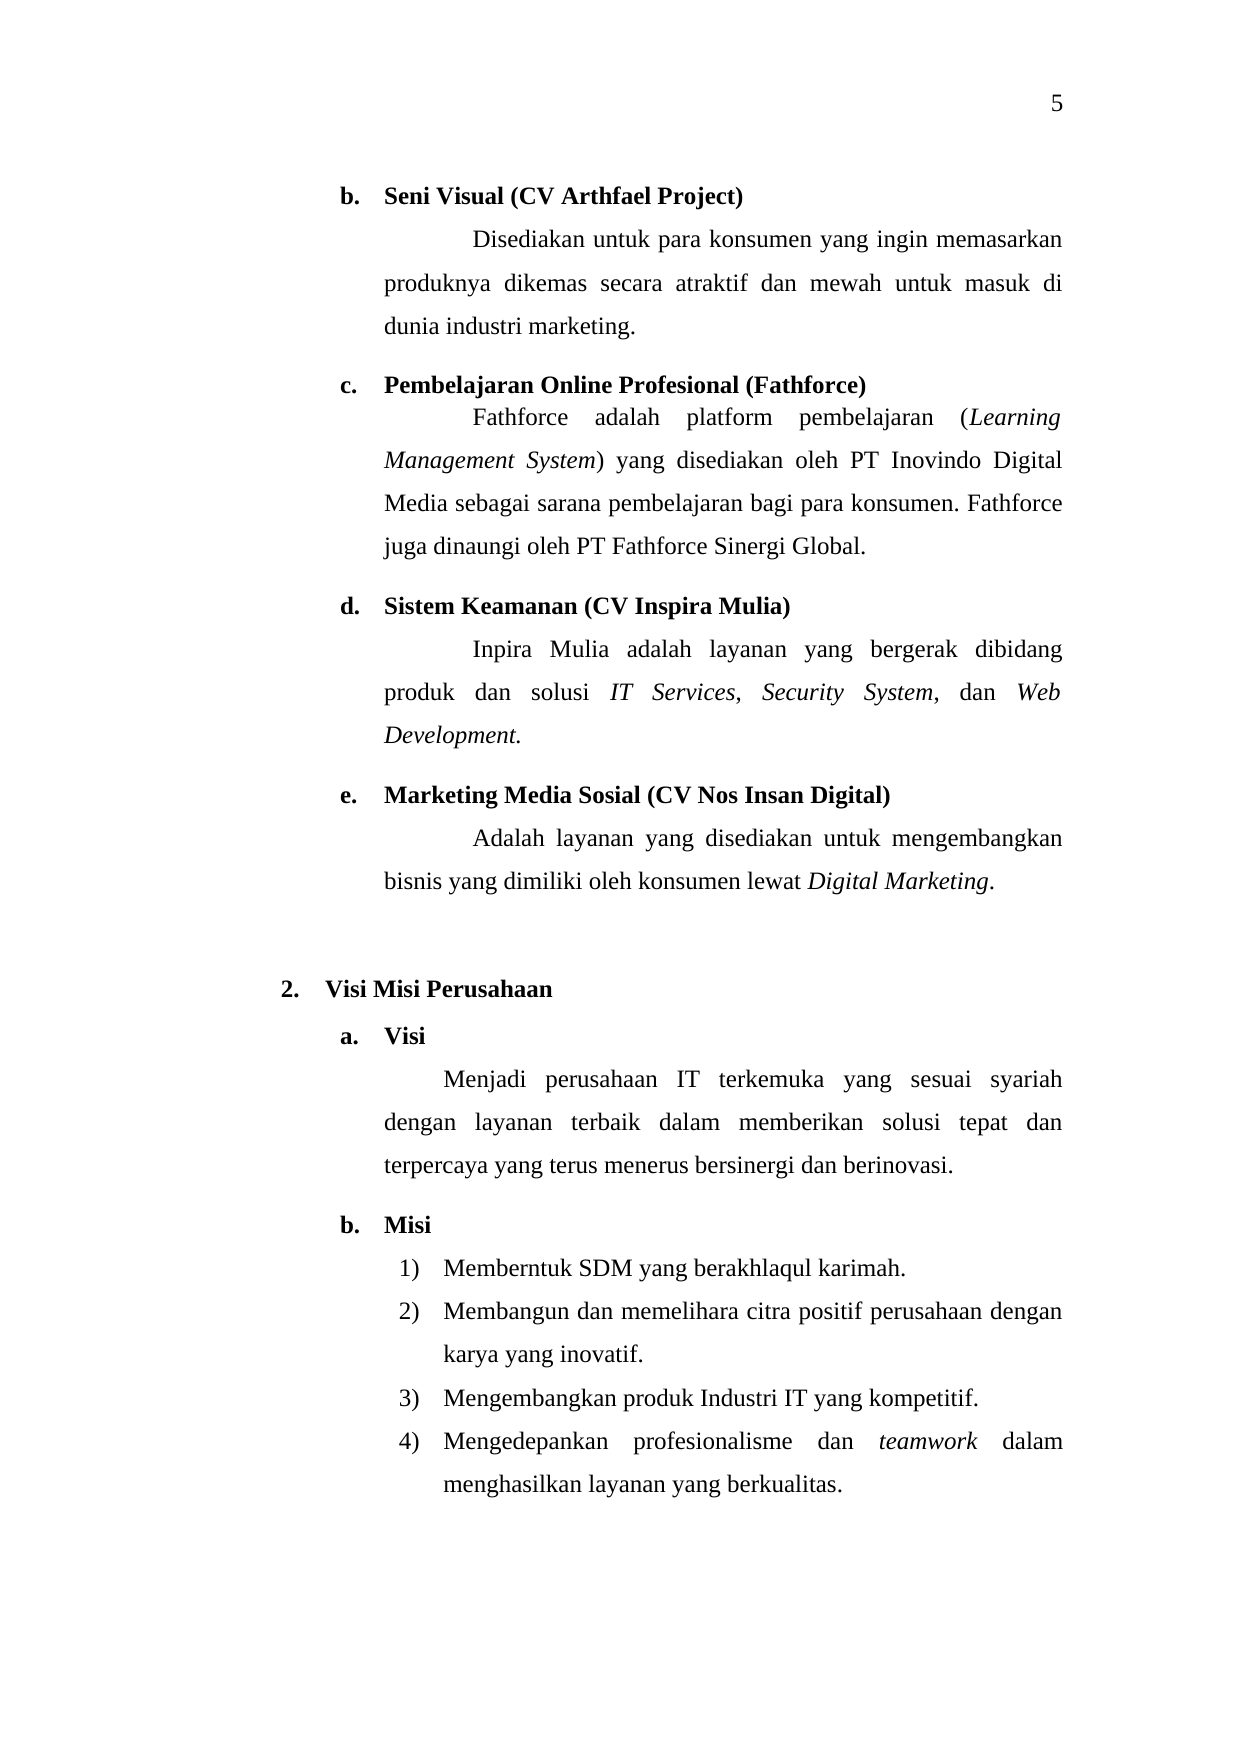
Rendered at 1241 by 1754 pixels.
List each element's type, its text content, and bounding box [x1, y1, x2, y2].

subtitle Seni Visual (CV Arthfael Project) [340, 181, 1063, 210]
list Membangun dan memelihara citra positif perusahaan dengan karya yang inovatif. [399, 1296, 1063, 1368]
text Adalah layanan yang disediakan untuk mengembangkan bisnis yang dimiliki oleh konsumen lewat Digital Marketing. [384, 823, 1063, 895]
subtitle Visi Misi Perusahaan [281, 974, 1063, 1002]
subtitle Marketing Media Sosial (CV Nos Insan Digital) [340, 780, 1063, 809]
subtitle Visi [340, 1021, 1063, 1050]
list Memberntuk SDM yang berakhlaqul karimah. [399, 1253, 1063, 1282]
list Mengedepankan profesionalisme dan teamwork dalam menghasilkan layanan yang berkualitas. [399, 1426, 1063, 1498]
text Inpira Mulia adalah layanan yang bergerak dibidang produk dan solusi IT Services, Security System, dan Web Development. [384, 634, 1063, 749]
list Menjadi perusahaan IT terkemuka yang sesuai syariah dengan layanan terbaik dalam memberikan solusi tepat dan terpercaya yang terus menerus bersinergi dan berinovasi. [384, 1064, 1063, 1179]
text Fathforce adalah platform pembelajaran (Learning Management System) yang disediakan oleh PT Inovindo Digital Media sebagai sarana pembelajaran bagi para konsumen. Fathforce juga dinaungi oleh PT Fathforce Sinergi Global. [384, 402, 1063, 560]
list Mengembangkan produk Industri IT yang kompetitif. [399, 1383, 1063, 1411]
subtitle Misi [340, 1210, 1063, 1239]
text Disediakan untuk para konsumen yang ingin memasarkan produknya dikemas secara atraktif dan mewah untuk masuk di dunia industri marketing. [384, 224, 1063, 339]
subtitle Sistem Keamanan (CV Inspira Mulia) [340, 591, 1063, 619]
subtitle Pembelajaran Online Profesional (Fathforce) [340, 371, 1063, 399]
